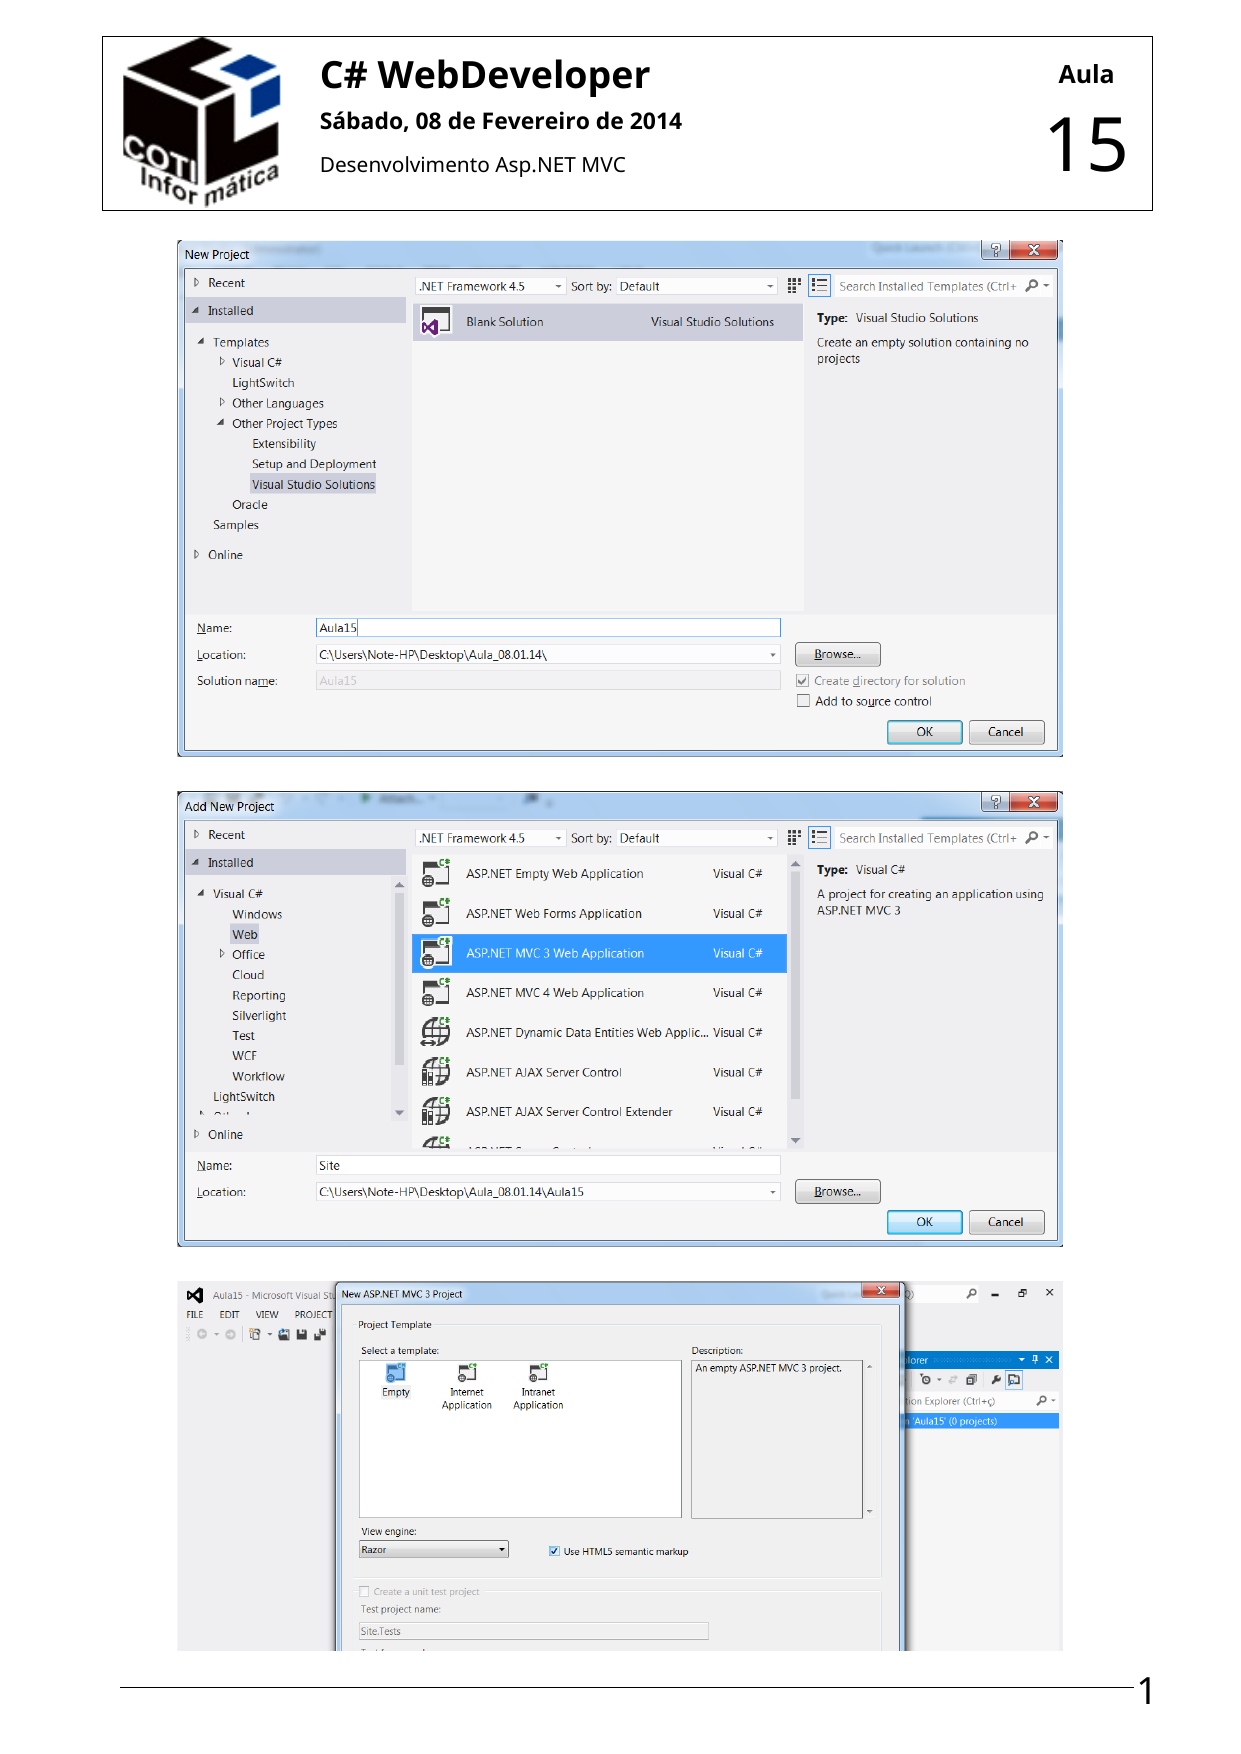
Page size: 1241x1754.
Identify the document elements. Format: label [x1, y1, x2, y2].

picture [177, 791, 1063, 1247]
picture [177, 240, 1063, 757]
picture [177, 1281, 1063, 1651]
